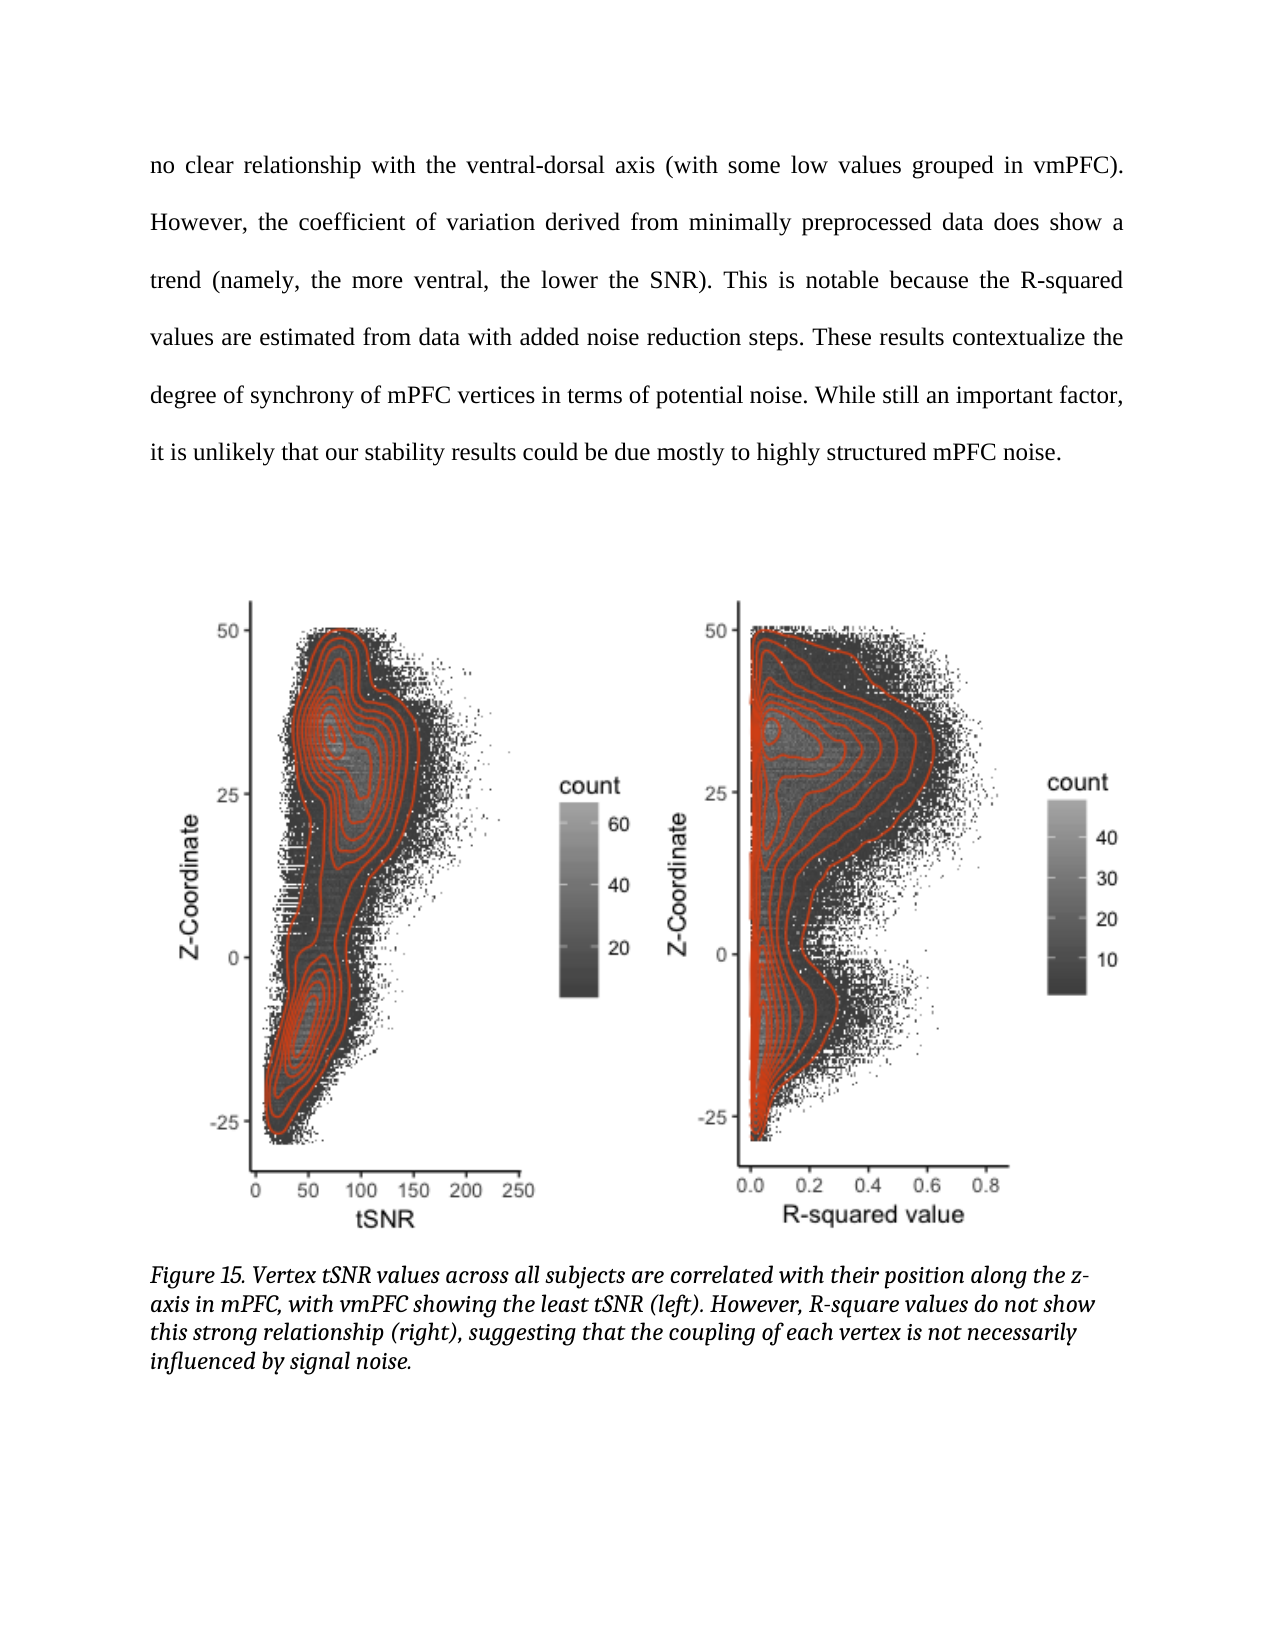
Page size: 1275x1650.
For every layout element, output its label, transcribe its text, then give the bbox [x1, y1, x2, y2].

text Figure 15. Vertex tSNR values across all subjects are correlated with their position along the z-axis in mPFC, with vmPFC showing the least tSNR (left). However, R-square values do not show this strong relationship (right), suggesting that the coupling of each vertex is not necessarily influenced by signal noise. [150, 1261, 1125, 1376]
picture [168, 590, 1144, 1240]
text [150, 150, 1125, 466]
